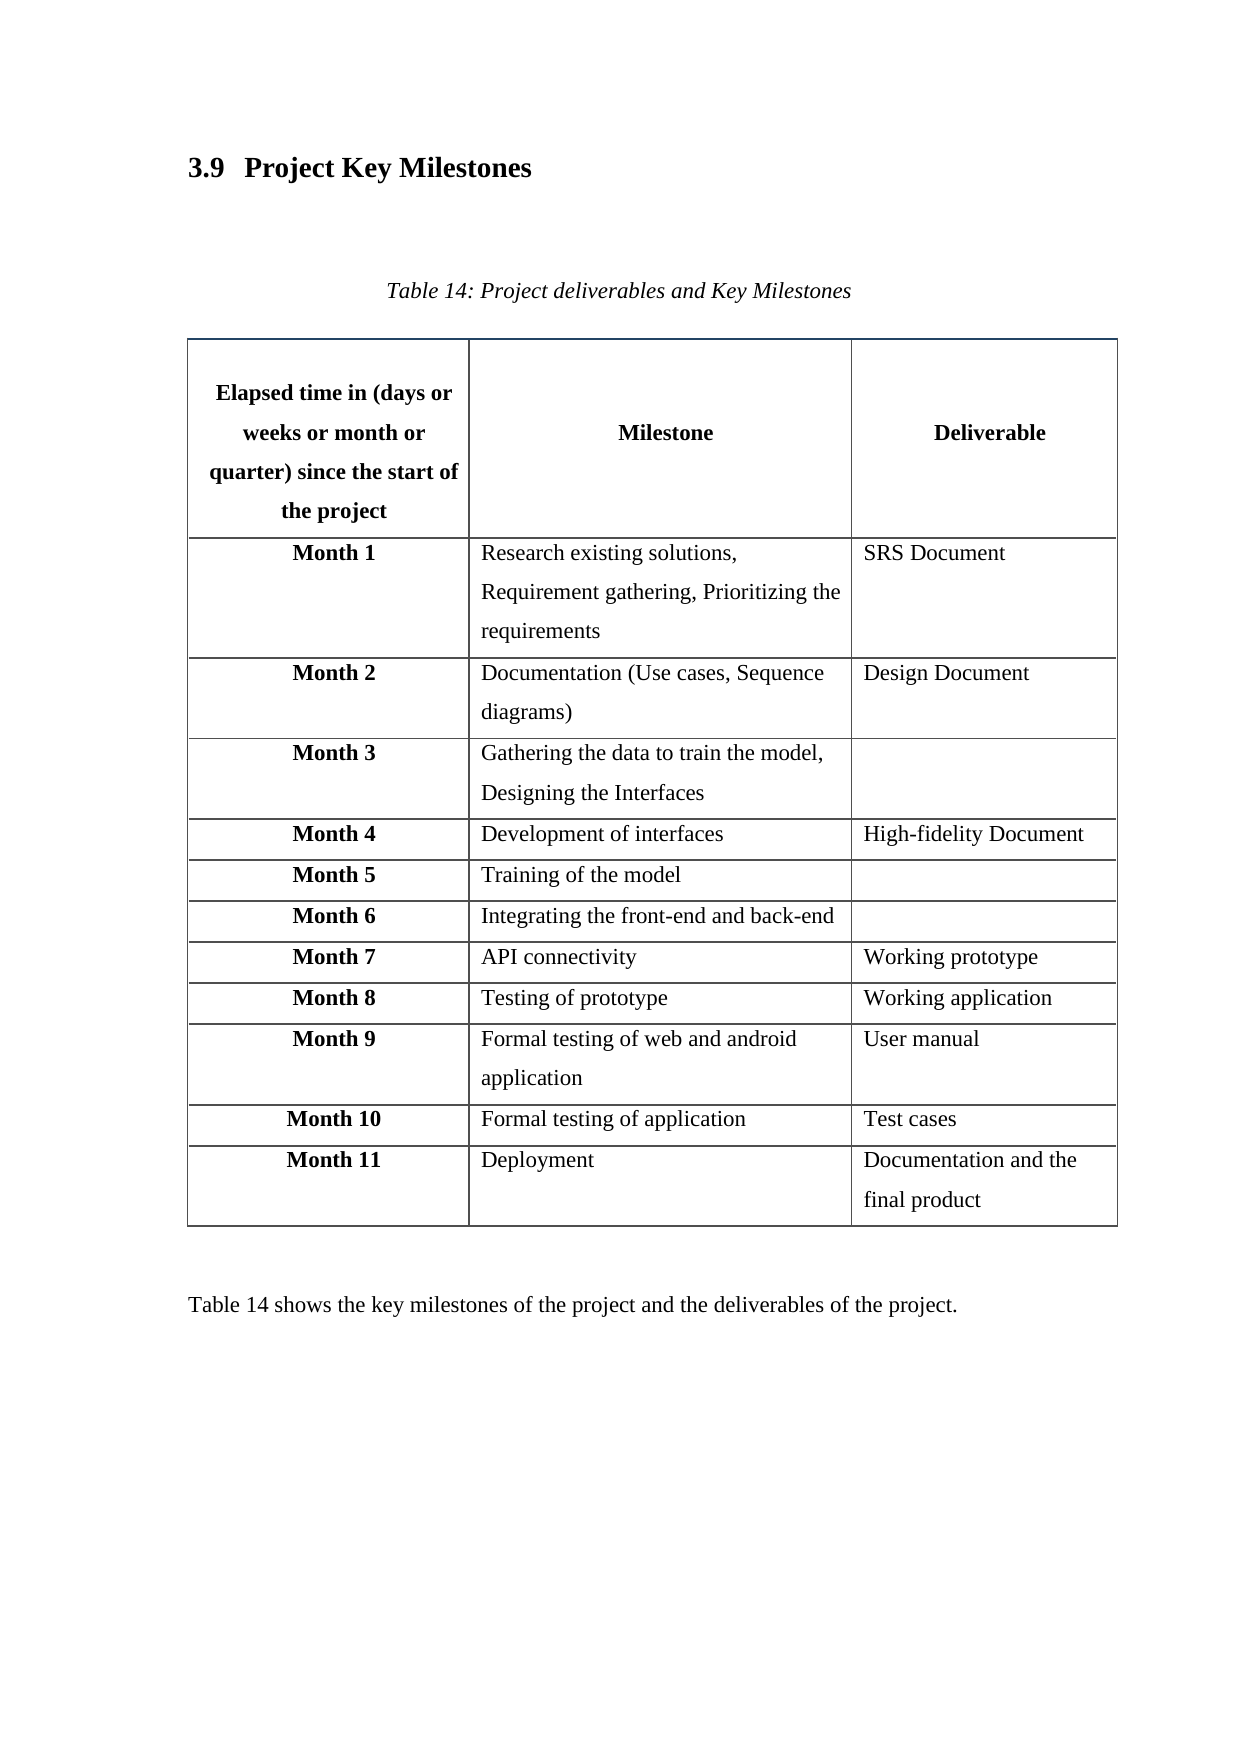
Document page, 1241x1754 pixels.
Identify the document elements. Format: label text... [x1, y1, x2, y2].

table_cell User manual [852, 1023, 1117, 1104]
table_cell Month 10 [188, 1105, 468, 1145]
table_cell Month 1 [188, 538, 468, 657]
table_cell Month 8 [188, 983, 468, 1023]
table_header Deliverable [852, 340, 1117, 537]
table_cell [852, 738, 1117, 818]
table_cell Research existing solutions, Requirement gathering, Prioritizing the requirements [470, 539, 851, 657]
table_cell Month 7 [188, 942, 468, 982]
table_cell Month 3 [188, 739, 468, 818]
table_cell Documentation (Use cases, Sequence diagrams) [470, 659, 851, 738]
text Table 14: Project deliverables and Key Milestones [188, 277, 1052, 304]
table_cell Month 6 [188, 901, 468, 941]
table_header Elapsed time in (days or weeks or month or quarter) since the start of the project [188, 340, 468, 537]
table_cell Deployment [470, 1147, 851, 1225]
table_cell Test cases [852, 1104, 1117, 1145]
table_cell API connectivity [470, 943, 851, 982]
table_cell Working application [852, 982, 1117, 1023]
table_cell Formal testing of application [470, 1106, 851, 1145]
table_cell Month 5 [188, 860, 468, 900]
table_cell Development of interfaces [470, 820, 851, 859]
table_cell Month 4 [188, 819, 468, 859]
table_cell Documentation and the final product [852, 1145, 1117, 1225]
table_cell Working prototype [852, 941, 1117, 982]
table_cell Integrating the front-end and back-end [470, 902, 851, 941]
subtitle Project Key Milestones [188, 150, 1052, 183]
table_cell SRS Document [852, 537, 1117, 657]
table_cell Design Document [852, 657, 1117, 738]
table_cell [852, 900, 1117, 941]
table_cell Gathering the data to train the model, Designing the Interfaces [470, 739, 851, 818]
table_cell Training of the model [470, 861, 851, 900]
table_cell Formal testing of web and android application [470, 1025, 851, 1104]
text Table 14 shows the key milestones of the project and the deliverables of the project. [188, 1291, 1052, 1318]
table_cell Month 2 [188, 658, 468, 738]
table_cell High-fidelity Document [852, 818, 1117, 859]
table_header Milestone [470, 340, 851, 537]
table_cell Testing of prototype [470, 984, 851, 1023]
table_cell Month 9 [188, 1024, 468, 1104]
table_cell [852, 859, 1117, 900]
table_cell Month 11 [188, 1146, 468, 1225]
